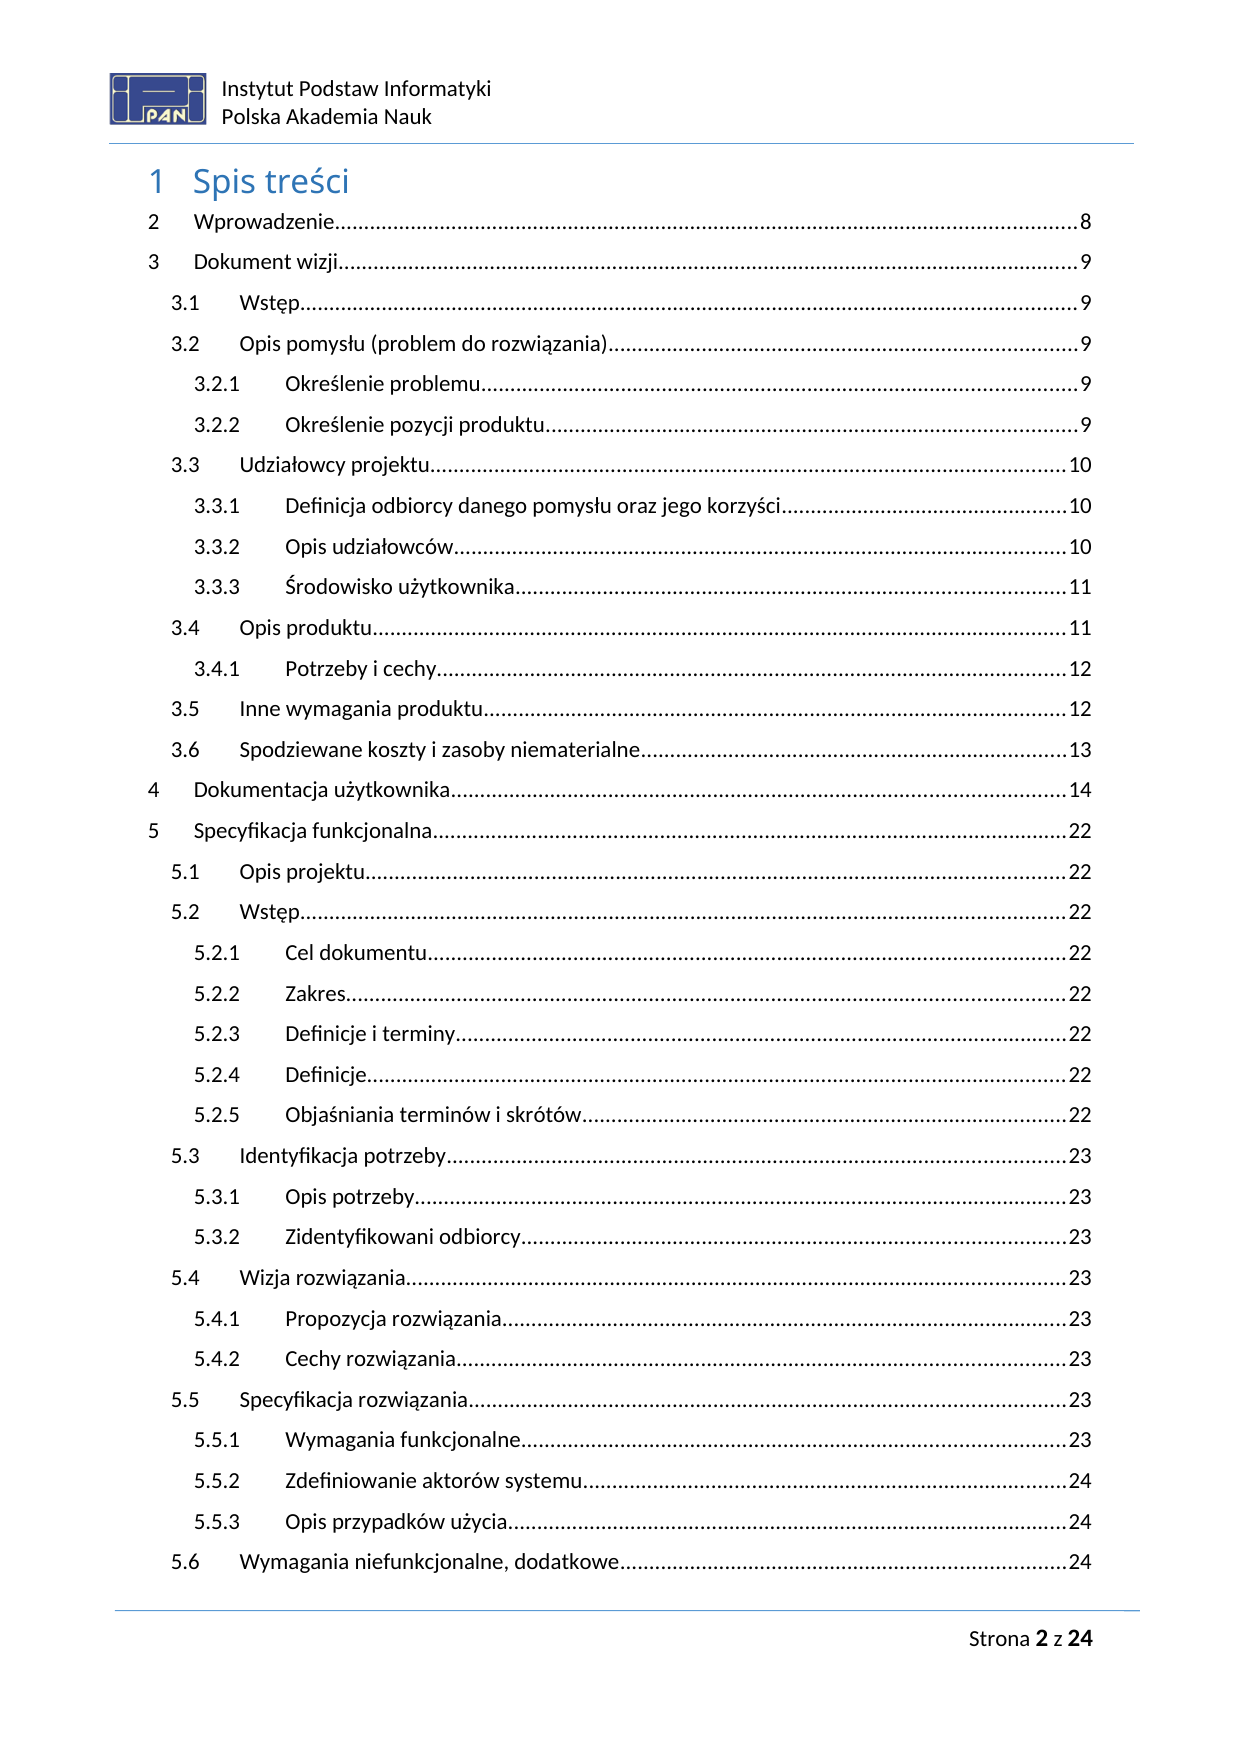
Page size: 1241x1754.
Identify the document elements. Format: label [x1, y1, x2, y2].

picture [109, 73, 207, 125]
